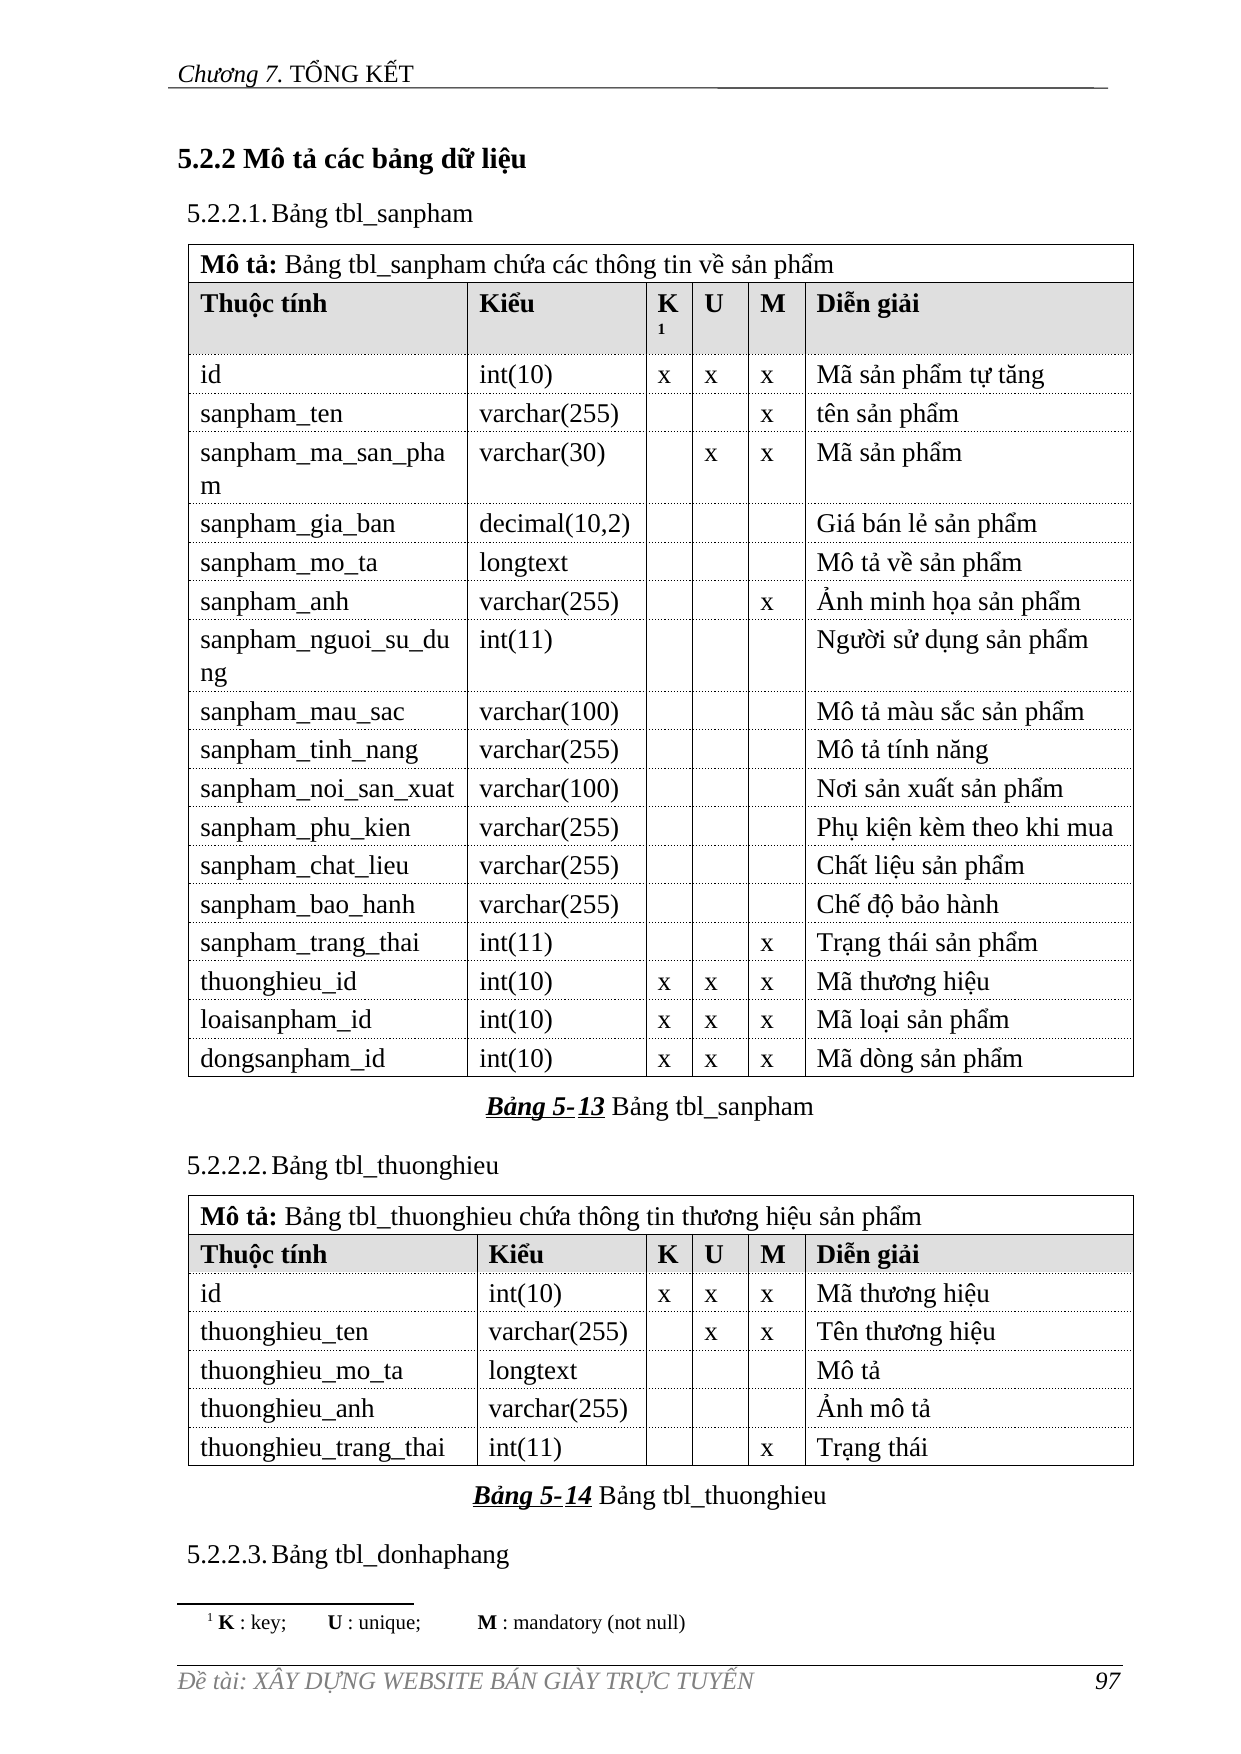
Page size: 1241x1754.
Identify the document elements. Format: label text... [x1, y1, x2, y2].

list Bảng tbl_thuonghieu [187, 1149, 1122, 1180]
table_cell longtext [468, 542, 646, 580]
table_cell [749, 1350, 805, 1388]
table_cell thuonghieu_trang_thai [189, 1427, 477, 1465]
table_cell varchar(30) [468, 431, 646, 503]
subtitle Mô tả các bảng dữ liệu [177, 141, 1122, 174]
table_cell sanpham_noi_san_xuat [189, 768, 467, 806]
table_cell x [693, 1273, 748, 1311]
table_cell Mã sản phẩm [806, 431, 1133, 503]
table_cell [647, 503, 692, 542]
table_cell x [693, 1311, 748, 1349]
table_cell Mô tả về sản phẩm [806, 542, 1133, 580]
table_cell [749, 883, 805, 922]
table_cell [647, 768, 692, 806]
table_cell dongsanpham_id [189, 1038, 467, 1076]
table_cell int(10) [468, 1038, 646, 1076]
table_cell sanpham_mo_ta [189, 542, 467, 580]
table_cell x [749, 580, 805, 619]
table_cell sanpham_tinh_nang [189, 729, 467, 768]
table_cell varchar(255) [478, 1388, 646, 1427]
table_cell int(10) [468, 354, 646, 393]
table_cell [749, 1388, 805, 1427]
table_cell [749, 503, 805, 542]
table_cell [647, 1350, 692, 1388]
table_cell Chế độ bảo hành [806, 883, 1133, 922]
table_cell Người sử dụng sản phẩm [806, 619, 1133, 691]
table_cell [647, 806, 692, 845]
table_cell x [749, 960, 805, 999]
table_cell thuonghieu_mo_ta [189, 1350, 477, 1388]
list Bảng tbl_donhaphang [187, 1538, 1122, 1569]
table_cell Thuộc tính [189, 283, 467, 354]
table_cell tên sản phẩm [806, 393, 1133, 431]
table_cell int(11) [478, 1427, 646, 1465]
table_cell Phụ kiện kèm theo khi mua [806, 806, 1133, 845]
table_cell int(11) [468, 922, 646, 960]
table_cell loaisanpham_id [189, 999, 467, 1037]
table_cell [693, 768, 748, 806]
table_cell [693, 883, 748, 922]
table_cell [647, 619, 692, 691]
table_cell Tên thương hiệu [806, 1311, 1133, 1349]
table_cell [693, 1427, 748, 1465]
table_cell varchar(255) [478, 1311, 646, 1349]
table_header Mô tả: Bảng tbl_sanpham chứa các thông tin về sản phẩm [189, 245, 1133, 282]
table_cell decimal(10,2) [468, 503, 646, 542]
table_cell x [749, 999, 805, 1037]
table_cell [647, 393, 692, 431]
table_cell [693, 729, 748, 768]
table_cell Ảnh minh họa sản phẩm [806, 580, 1133, 619]
table_cell [749, 806, 805, 845]
table_cell [693, 580, 748, 619]
table_cell Mã thương hiệu [806, 1273, 1133, 1311]
table_cell [693, 922, 748, 960]
table_cell sanpham_phu_kien [189, 806, 467, 845]
table_cell Mã dòng sản phẩm [806, 1038, 1133, 1076]
table_cell Diễn giải [806, 1235, 1133, 1272]
table_cell [693, 503, 748, 542]
table_cell [749, 729, 805, 768]
table_cell varchar(255) [468, 845, 646, 883]
table_cell K [647, 1235, 692, 1272]
table_cell Mã thương hiệu [806, 960, 1133, 999]
list Bảng tbl_sanpham [187, 197, 1122, 228]
table_cell id [189, 1273, 477, 1311]
table_cell M [749, 1235, 805, 1272]
table_cell [749, 619, 805, 691]
table_cell x [749, 354, 805, 393]
table_cell [647, 1427, 692, 1465]
table_cell Trạng thái sản phẩm [806, 922, 1133, 960]
table_cell x [693, 1038, 748, 1076]
table_cell varchar(255) [468, 729, 646, 768]
table_cell [693, 1388, 748, 1427]
table_cell sanpham_anh [189, 580, 467, 619]
table_cell sanpham_gia_ban [189, 503, 467, 542]
table_cell varchar(100) [468, 691, 646, 729]
table_cell Mã sản phẩm tự tăng [806, 354, 1133, 393]
table_cell [693, 1350, 748, 1388]
table_cell int(10) [468, 999, 646, 1037]
table_cell x [693, 354, 748, 393]
table_cell U [693, 283, 748, 354]
table_cell Trạng thái [806, 1427, 1133, 1465]
table_cell Nơi sản xuất sản phẩm [806, 768, 1133, 806]
table_cell id [189, 354, 467, 393]
table_cell [749, 542, 805, 580]
table_cell x [749, 1311, 805, 1349]
table_cell [647, 883, 692, 922]
table_cell varchar(255) [468, 580, 646, 619]
table_cell [749, 691, 805, 729]
table_cell Ảnh mô tả [806, 1388, 1133, 1427]
table_cell int(10) [468, 960, 646, 999]
table_cell x [749, 393, 805, 431]
table_cell sanpham_mau_sac [189, 691, 467, 729]
table_cell x [749, 431, 805, 503]
table_cell [693, 845, 748, 883]
table_cell x [693, 431, 748, 503]
table_cell [647, 729, 692, 768]
table_cell x [647, 1273, 692, 1311]
table_header Mô tả: Bảng tbl_thuonghieu chứa thông tin thương hiệu sản phẩm [189, 1196, 1133, 1234]
table_cell int(11) [468, 619, 646, 691]
table_cell [647, 1311, 692, 1349]
table_cell [693, 619, 748, 691]
table_cell x [749, 1038, 805, 1076]
table_cell x [647, 1038, 692, 1076]
table_cell [693, 393, 748, 431]
table_cell int(10) [478, 1273, 646, 1311]
table_cell [647, 542, 692, 580]
table_cell x [749, 922, 805, 960]
table_cell K [647, 283, 692, 354]
table_cell x [693, 999, 748, 1037]
table_cell sanpham_nguoi_su_dung [189, 619, 467, 691]
table_cell Kiểu [468, 283, 646, 354]
table_cell [647, 1388, 692, 1427]
table_cell varchar(100) [468, 768, 646, 806]
table_cell varchar(255) [468, 806, 646, 845]
table_cell sanpham_bao_hanh [189, 883, 467, 922]
table_cell [693, 806, 748, 845]
table_cell Thuộc tính [189, 1235, 477, 1272]
table_cell M [749, 283, 805, 354]
table_cell thuonghieu_id [189, 960, 467, 999]
table_cell Giá bán lẻ sản phẩm [806, 503, 1133, 542]
table_cell varchar(255) [468, 393, 646, 431]
table_cell x [647, 999, 692, 1037]
table_cell Diễn giải [806, 283, 1133, 354]
table_cell Chất liệu sản phẩm [806, 845, 1133, 883]
table_cell [749, 768, 805, 806]
table_cell x [647, 354, 692, 393]
table_cell thuonghieu_anh [189, 1388, 477, 1427]
table_cell Kiểu [478, 1235, 646, 1272]
table_cell [749, 845, 805, 883]
table_cell thuonghieu_ten [189, 1311, 477, 1349]
table_cell sanpham_ten [189, 393, 467, 431]
table_cell varchar(255) [468, 883, 646, 922]
table_cell [693, 691, 748, 729]
table_cell Mã loại sản phẩm [806, 999, 1133, 1037]
table_cell sanpham_ma_san_pham [189, 431, 467, 503]
table_cell x [693, 960, 748, 999]
table_cell Mô tả [806, 1350, 1133, 1388]
table_cell [647, 922, 692, 960]
table_cell [647, 580, 692, 619]
table_cell x [749, 1273, 805, 1311]
table_cell x [647, 960, 692, 999]
table_cell Mô tả tính năng [806, 729, 1133, 768]
table_cell Mô tả màu sắc sản phẩm [806, 691, 1133, 729]
table_cell sanpham_chat_lieu [189, 845, 467, 883]
table_cell longtext [478, 1350, 646, 1388]
table_cell [647, 691, 692, 729]
table_cell x [749, 1427, 805, 1465]
table_cell [647, 845, 692, 883]
table_cell [647, 431, 692, 503]
table_cell sanpham_trang_thai [189, 922, 467, 960]
table_cell [693, 542, 748, 580]
table_cell U [693, 1235, 748, 1272]
